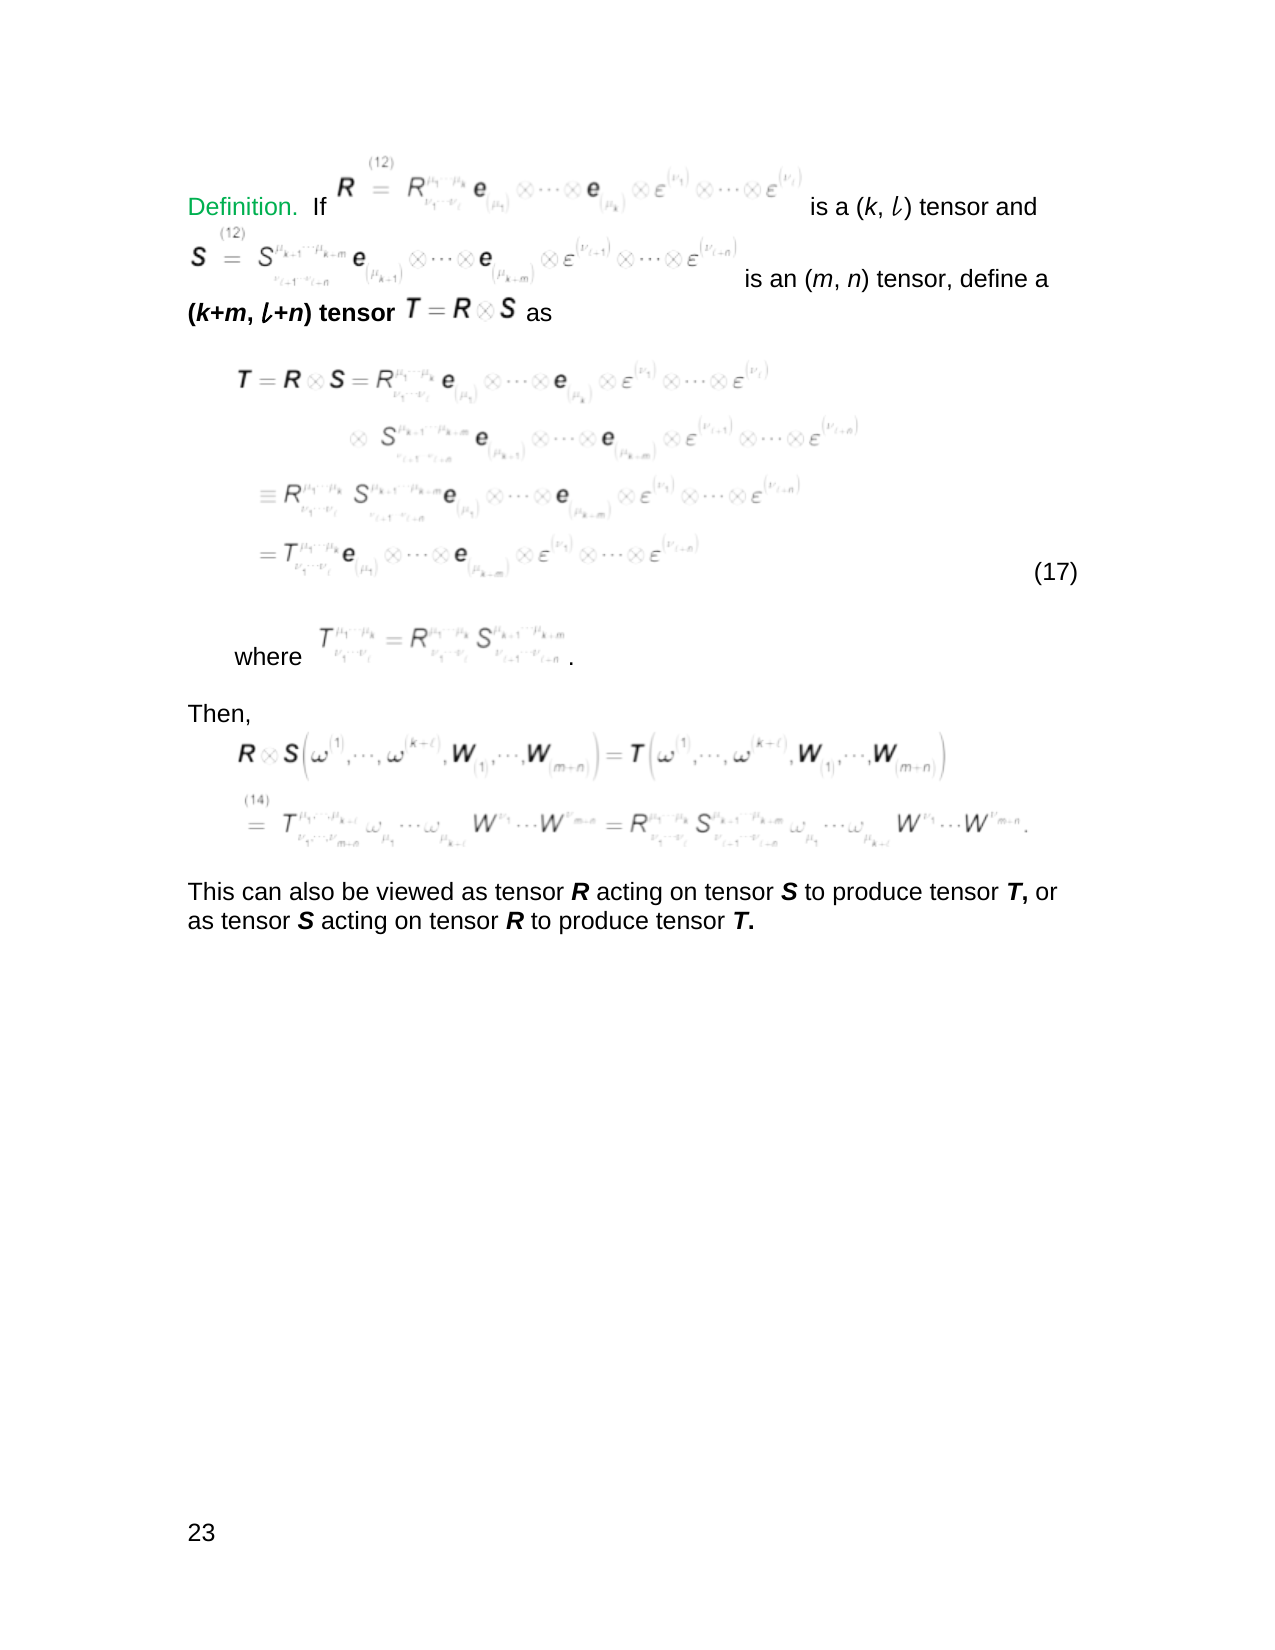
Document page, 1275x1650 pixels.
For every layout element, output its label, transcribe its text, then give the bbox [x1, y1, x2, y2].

text Definition. If is a (k, 𝓁) tensor and is an (m, n) tensor, define a (k+m, 𝓁+n) tensor as [187, 150, 1087, 327]
text where . [187, 615, 1087, 670]
text (17) [187, 356, 1087, 586]
text Then, [187, 699, 1087, 728]
text This can also be viewed as tensor R acting on tensor S to produce tensor T, or as tensor S acting on tensor R to produce tensor T. [187, 877, 1087, 935]
